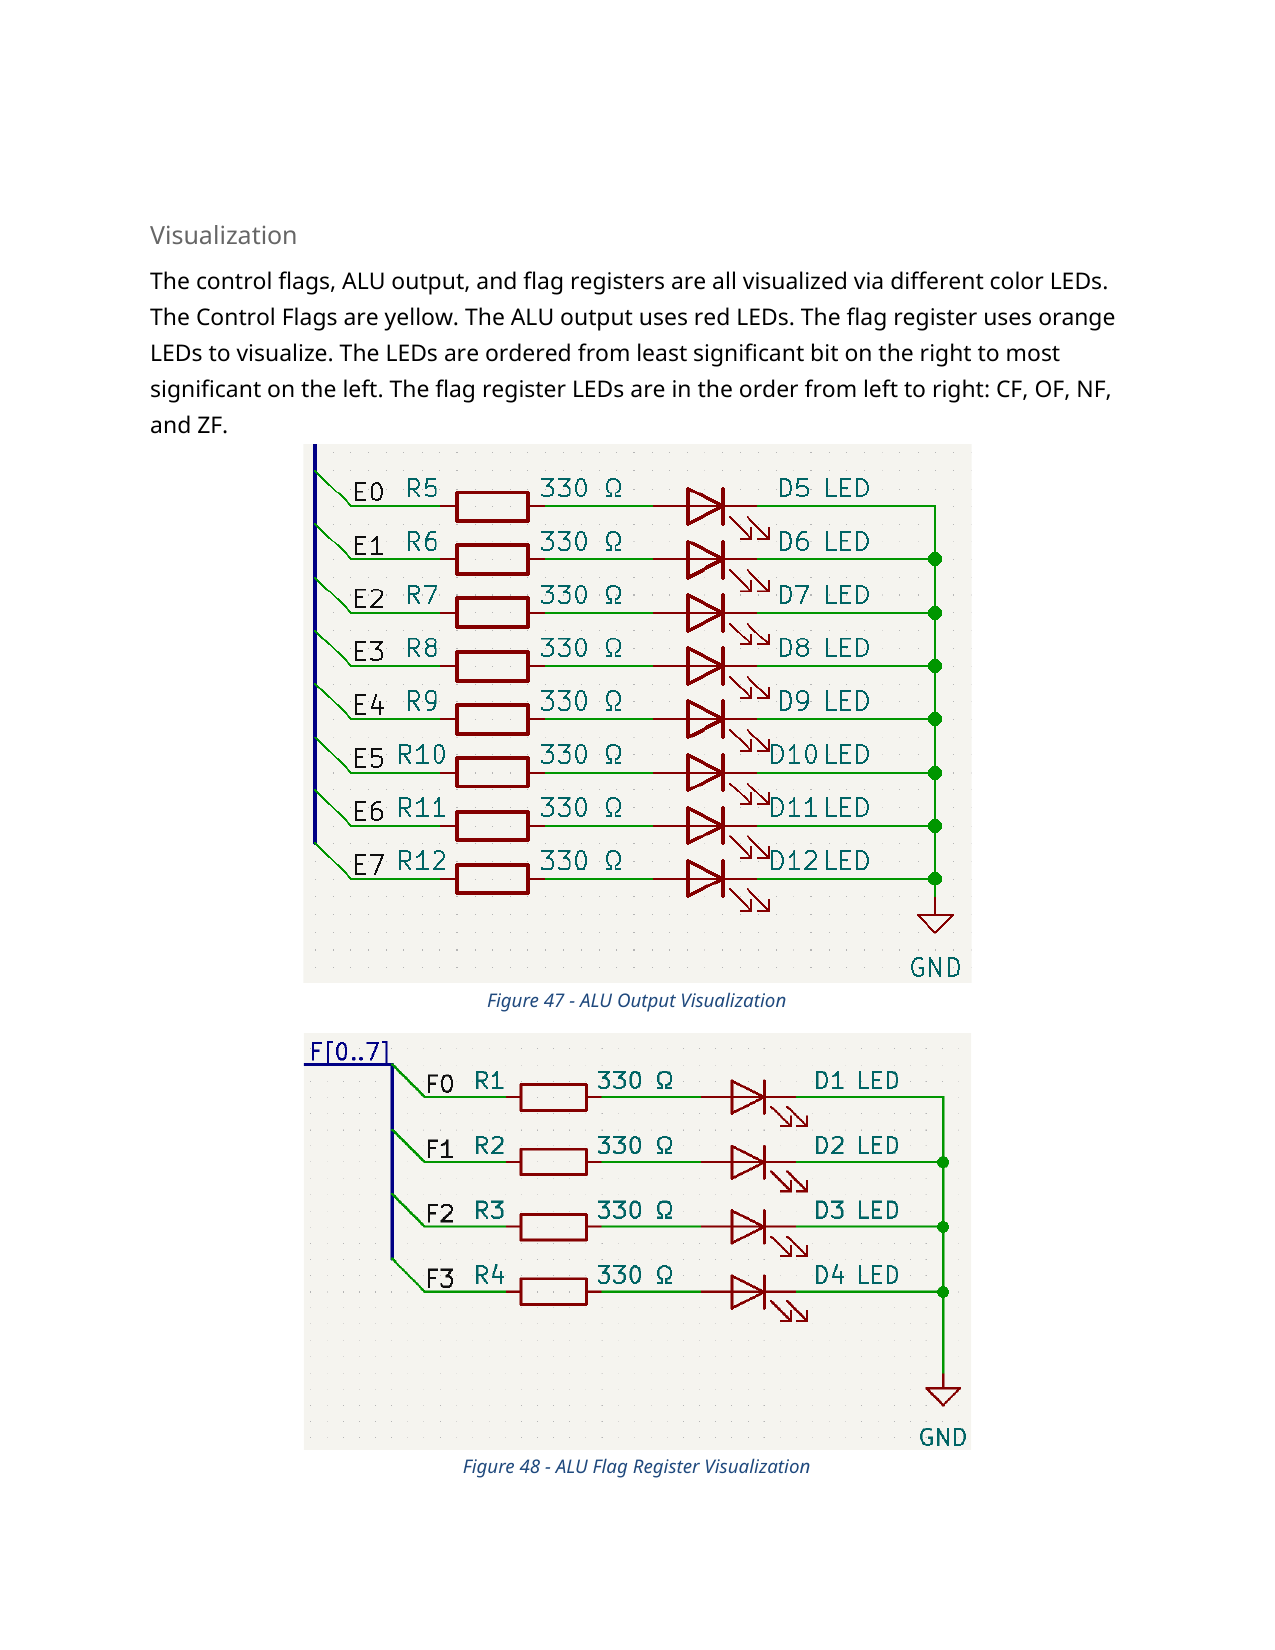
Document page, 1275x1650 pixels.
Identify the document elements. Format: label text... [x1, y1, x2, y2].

text Figure 48 - ALU Flag Register Visualization [150, 1454, 1125, 1479]
picture [303, 1033, 972, 1450]
text The control flags, ALU output, and flag registers are all visualized via different color LEDs. The Control Flags are yellow. The ALU output uses red LEDs. The flag register uses orange LEDs to visualize. The LEDs are ordered from least significant bit on the right to most significant on the left. The flag register LEDs are in the order from left to right: CF, OF, NF, and ZF. [150, 265, 1125, 440]
subtitle Visualization [150, 218, 1125, 252]
picture [303, 444, 972, 983]
text Figure 47 - ALU Output Visualization [150, 987, 1125, 1012]
